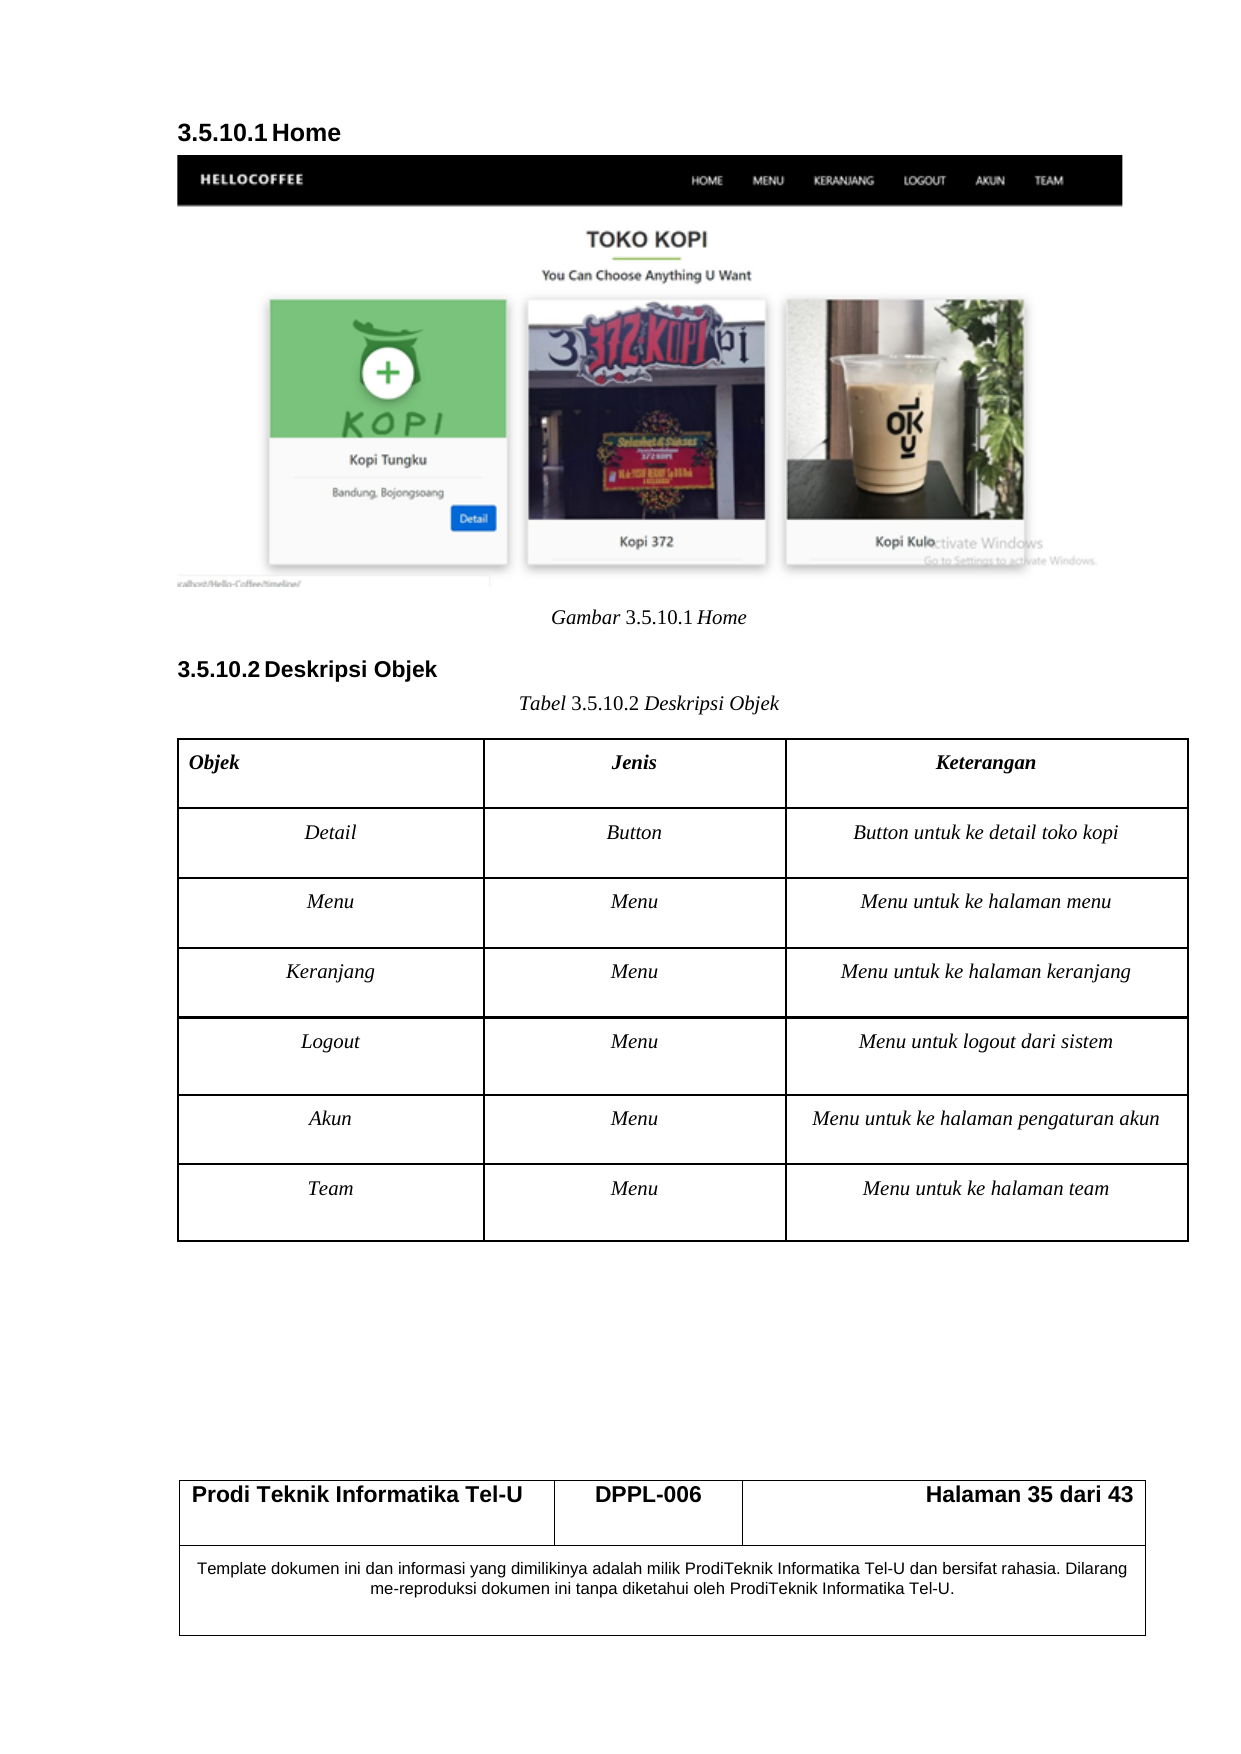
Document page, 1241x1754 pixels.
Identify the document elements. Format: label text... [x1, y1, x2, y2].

picture [177, 155, 1123, 587]
table_header Jenis [485, 740, 785, 807]
subtitle 3.5.10.1 Home [177, 118, 1122, 147]
table_cell Menu untuk ke halaman keranjang [787, 949, 1187, 1016]
table_cell Menu [485, 949, 785, 1016]
table_cell Menu [179, 879, 483, 947]
table_cell Menu untuk ke halaman menu [787, 879, 1187, 947]
table_cell Button untuk ke detail toko kopi [787, 809, 1187, 877]
table_cell Menu untuk ke halaman team [787, 1165, 1187, 1240]
table_header Objek [179, 740, 483, 807]
table_cell Menu untuk ke halaman pengaturan akun [787, 1096, 1187, 1163]
table_cell Menu [485, 1165, 785, 1240]
table_cell Menu untuk logout dari sistem [787, 1019, 1187, 1093]
table_cell Detail [179, 809, 483, 877]
table_header Keterangan [787, 740, 1187, 807]
table_cell Team [179, 1165, 483, 1240]
text Gambar 3.5.10.1 Home [177, 605, 1122, 629]
table_cell Button [485, 809, 785, 877]
text Tabel 3.5.10.2 Deskripsi Objek [177, 691, 1122, 715]
table_cell Akun [179, 1096, 483, 1163]
table_cell Keranjang [179, 949, 483, 1016]
table_cell Menu [485, 1096, 785, 1163]
table_cell Menu [485, 879, 785, 947]
table_cell Menu [485, 1019, 785, 1093]
table_cell Logout [179, 1019, 483, 1093]
subtitle 3.5.10.2 Deskripsi Objek [177, 656, 1122, 682]
